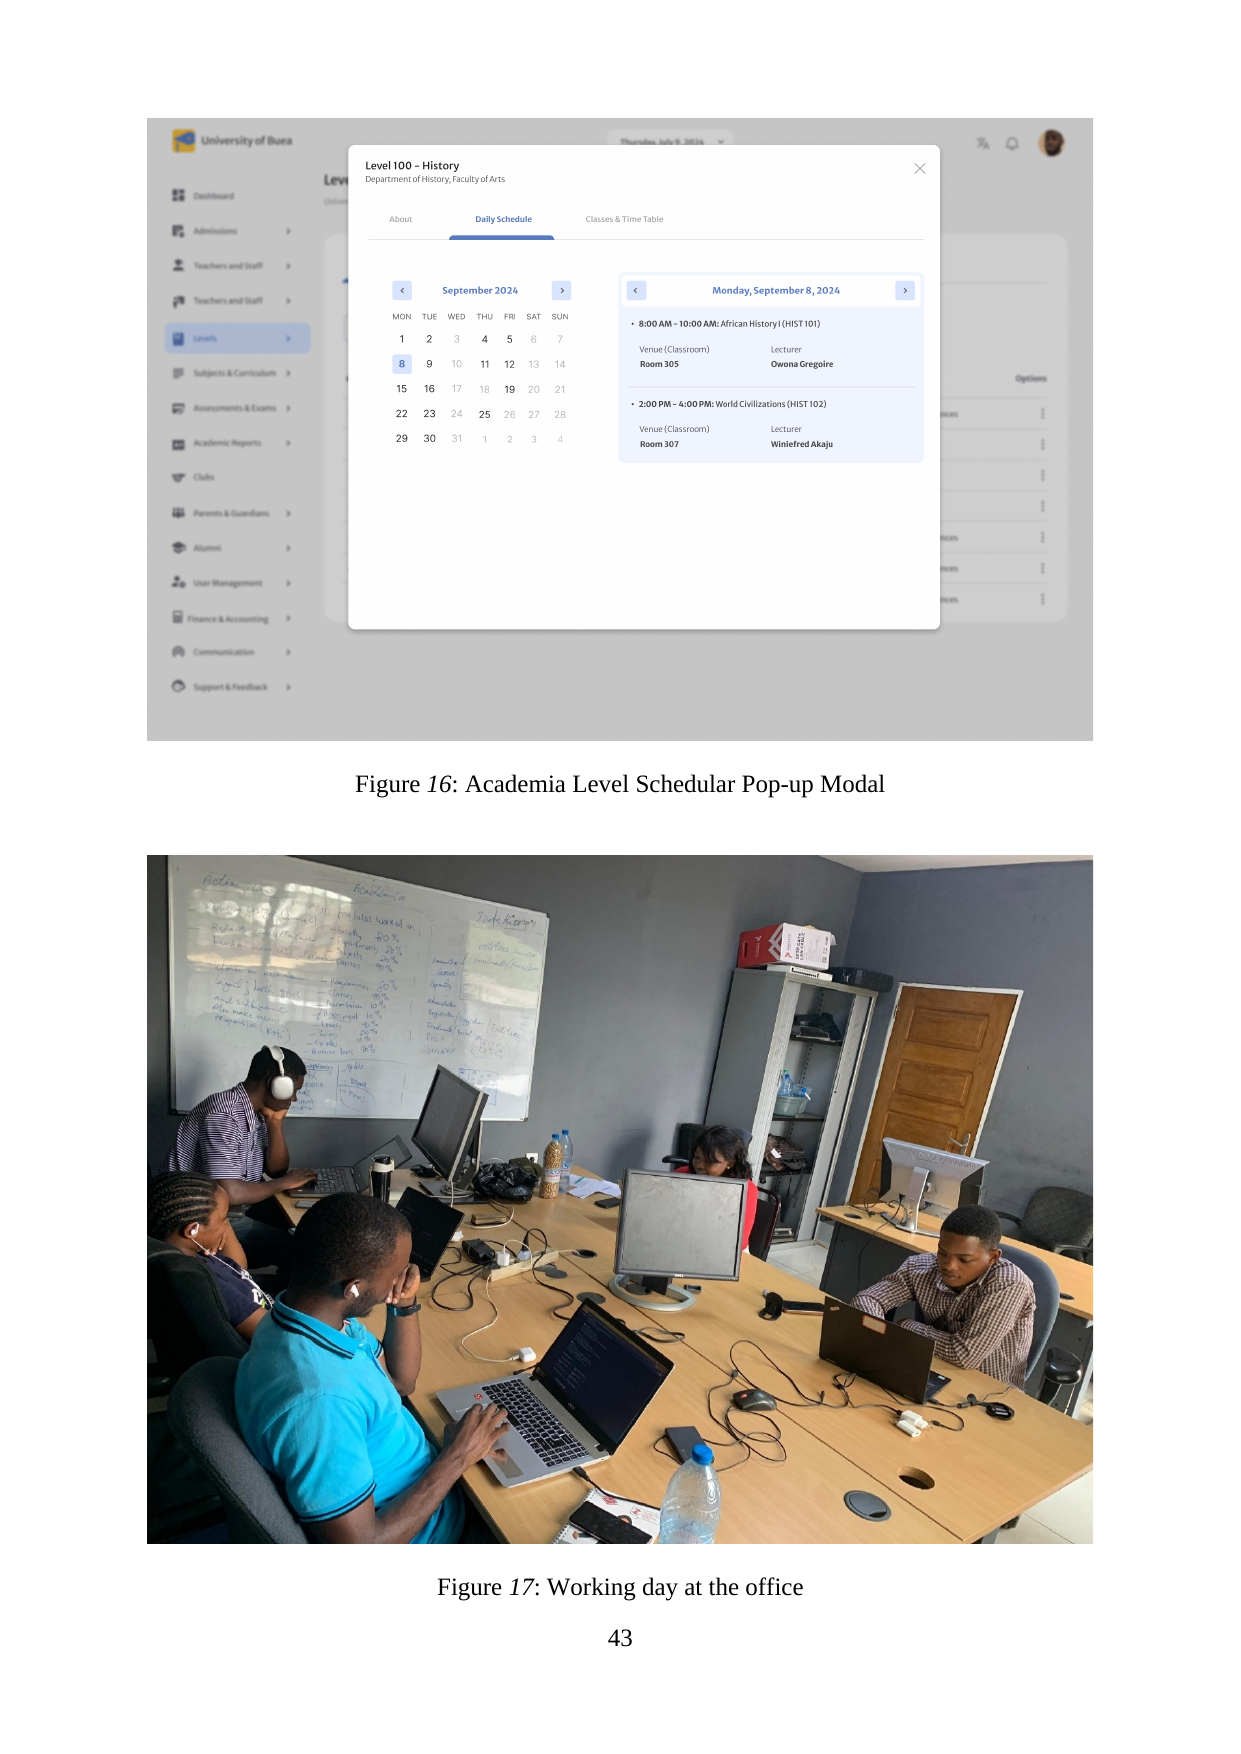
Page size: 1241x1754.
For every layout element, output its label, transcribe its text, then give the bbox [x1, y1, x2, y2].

picture [147, 118, 1094, 741]
picture [147, 855, 1094, 1544]
text Figure 16: Academia Level Schedular Pop-up Modal [147, 769, 1093, 798]
text Figure 17: Working day at the office [147, 1572, 1093, 1601]
